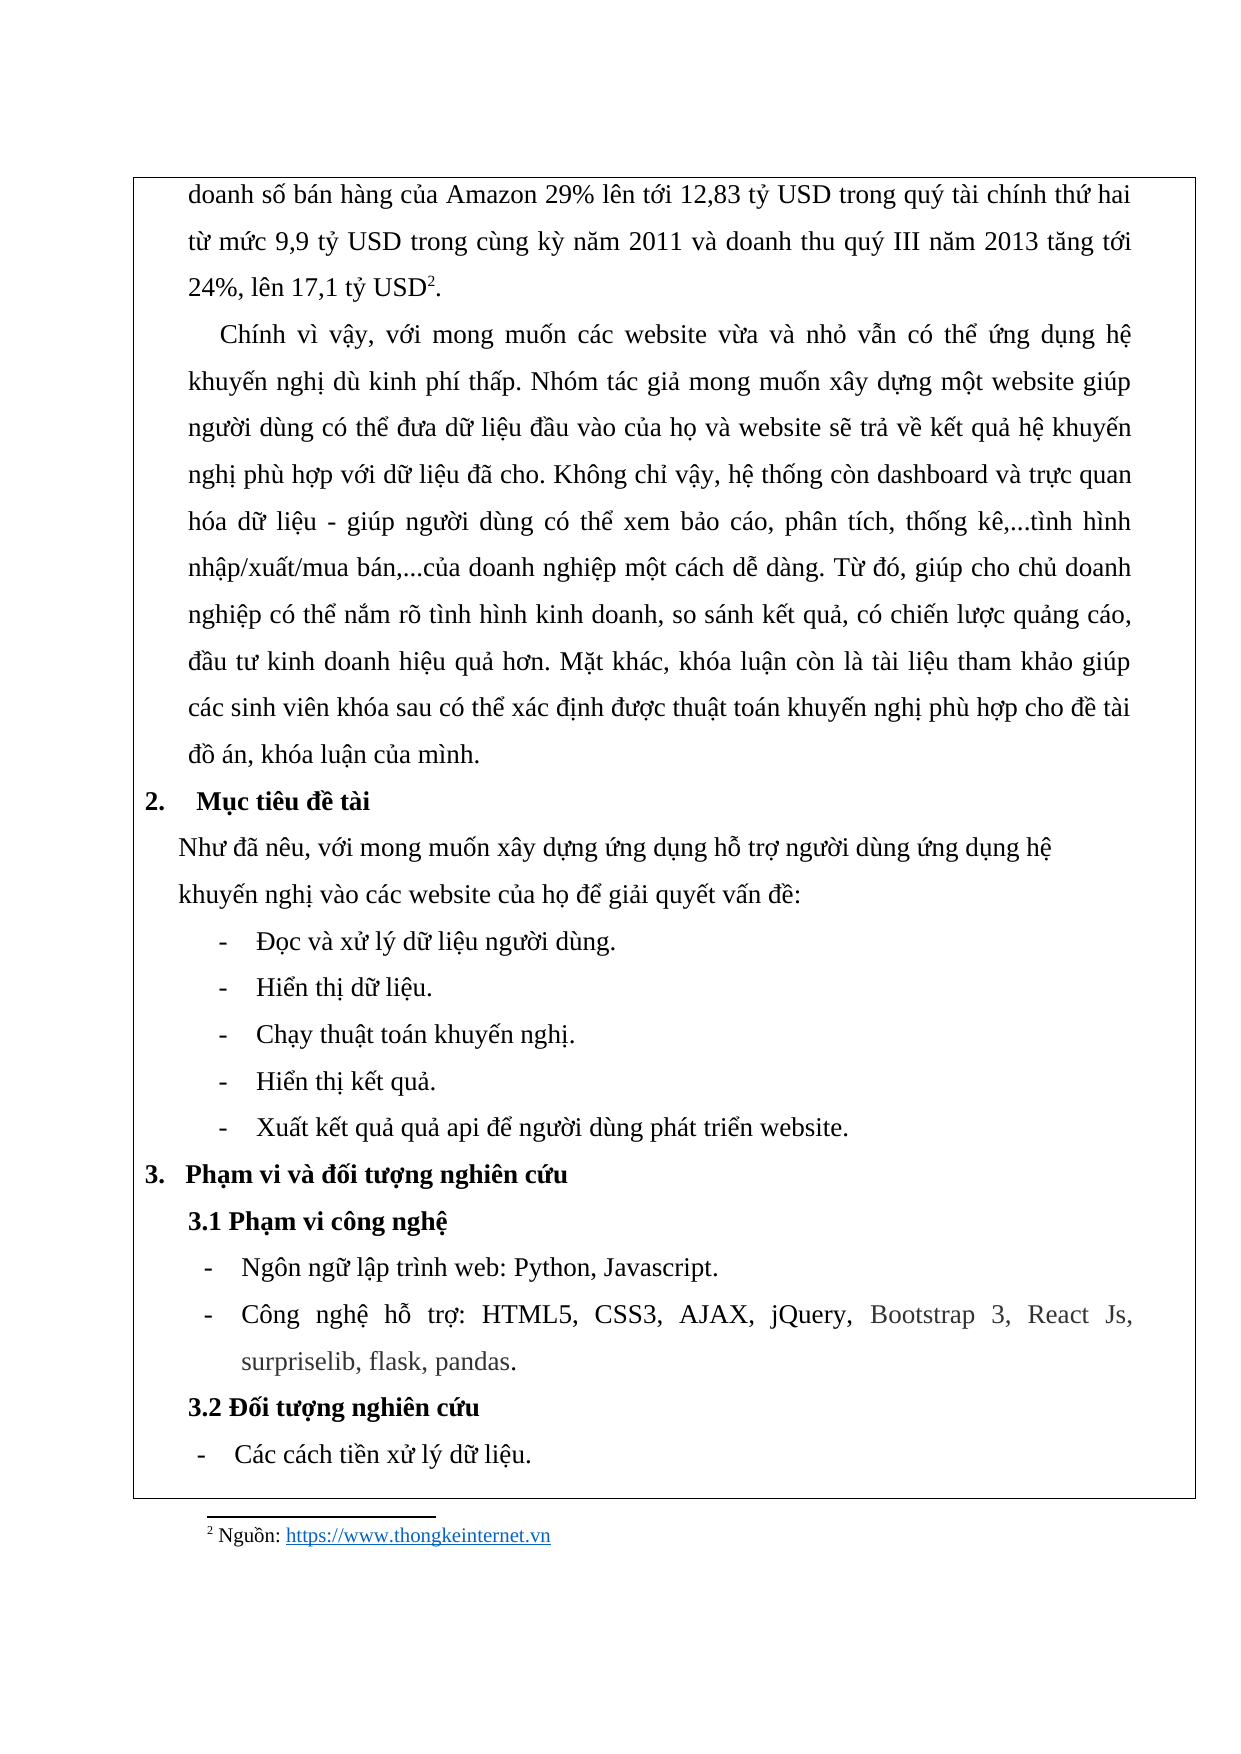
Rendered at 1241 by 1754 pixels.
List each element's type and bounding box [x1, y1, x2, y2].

table_cell [134, 178, 1195, 1497]
